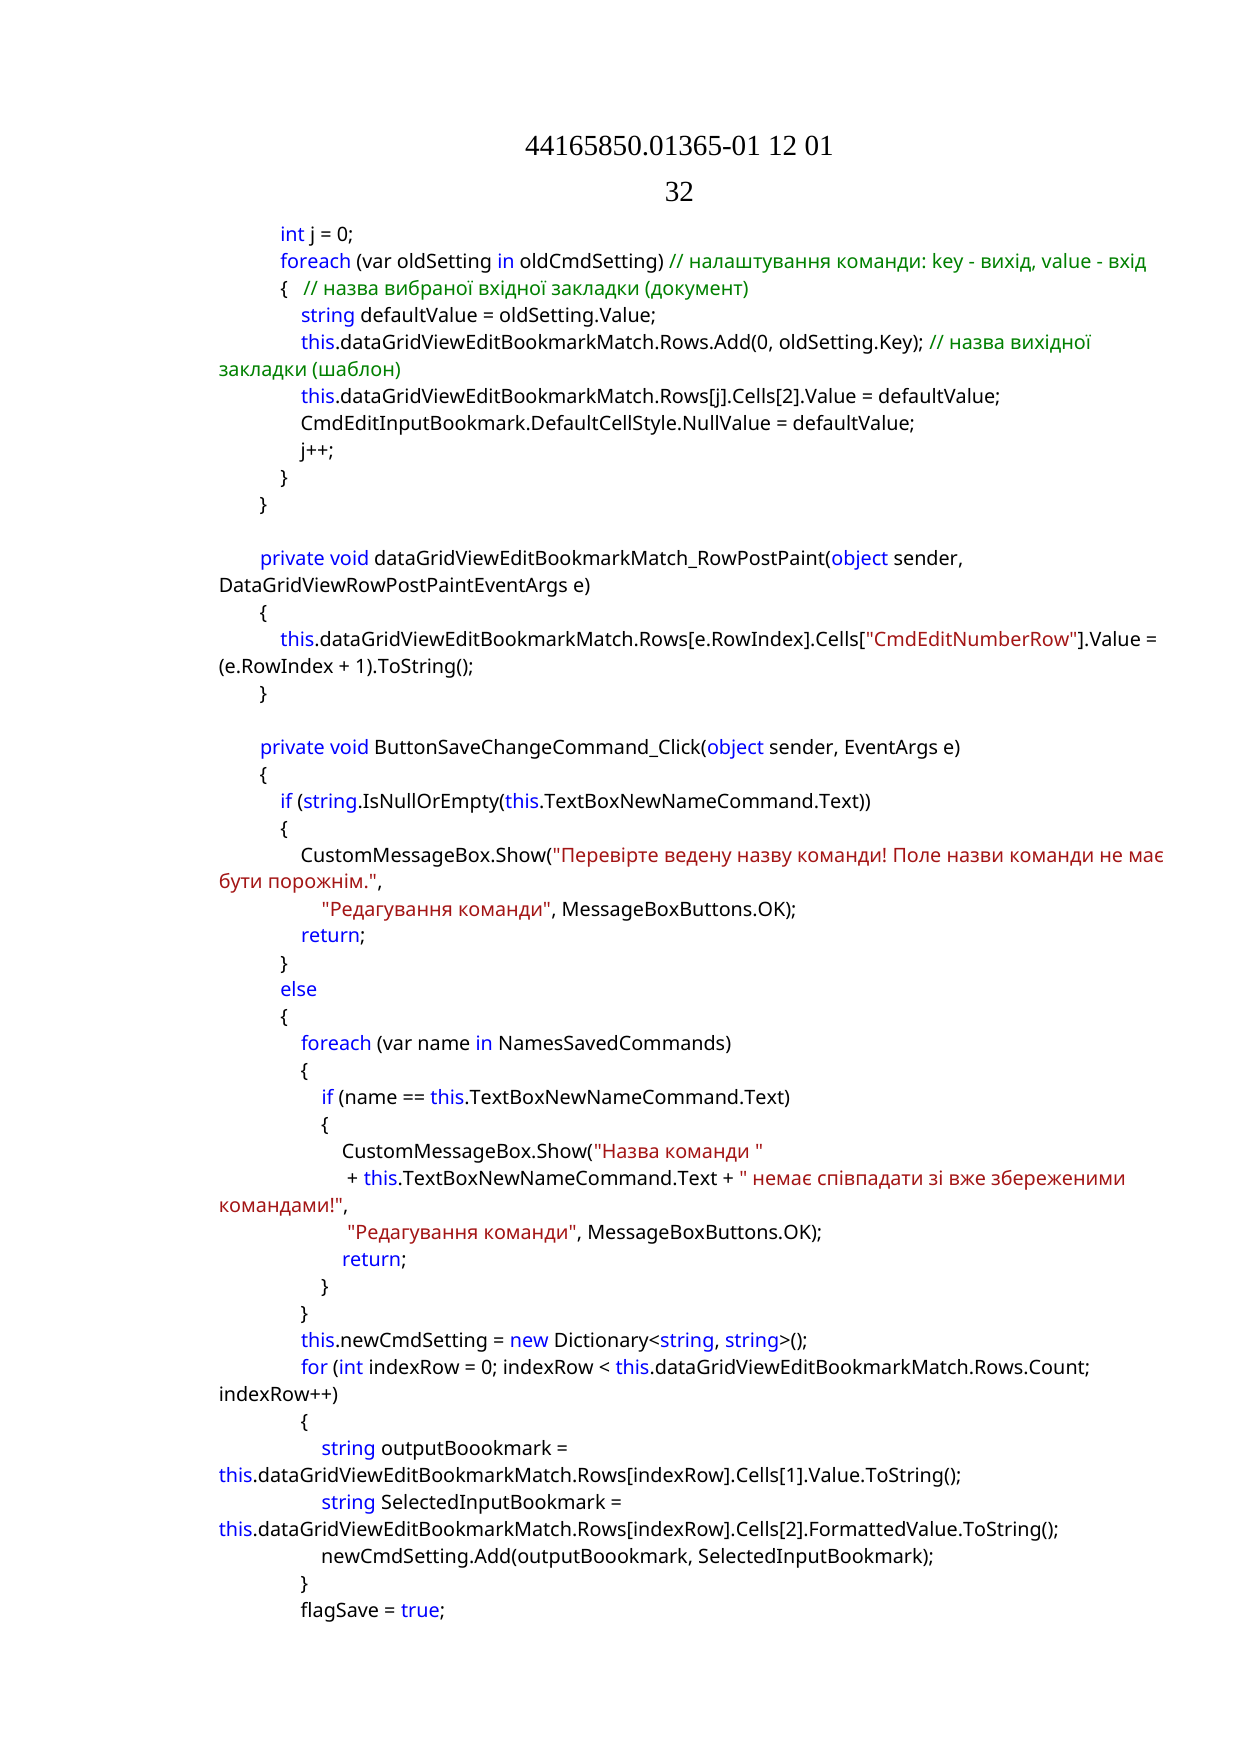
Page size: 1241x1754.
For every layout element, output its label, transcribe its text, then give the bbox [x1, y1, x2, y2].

text int j = 0; [218, 220, 1181, 247]
text { [218, 1111, 1181, 1138]
text private void dataGridViewEditBookmarkMatch_RowPostPaint(object sender, DataGridViewRowPostPaintEventArgs e) [218, 544, 1181, 598]
text { [218, 1057, 1181, 1084]
text this.dataGridViewEditBookmarkMatch.Rows[j].Cells[2].Value = defaultValue; [218, 382, 1181, 409]
text { [218, 1407, 1181, 1434]
text return; [218, 922, 1181, 949]
text if (name == this.TextBoxNewNameCommand.Text) [218, 1084, 1181, 1111]
text 44165850.01365-01 12 01 [177, 128, 1181, 162]
text } [218, 1272, 1181, 1299]
text { [218, 1003, 1181, 1030]
text foreach (var oldSetting in oldCmdSetting) // налаштування команди: key - вихід, value - вхід [218, 247, 1181, 274]
text "Редагування команди", MessageBoxButtons.OK); [218, 1218, 1181, 1246]
text CustomMessageBox.Show("Перевірте ведену назву команди! Поле назви команди не має бути порожнім.", [218, 841, 1181, 895]
text { // назва вибраної вхідної закладки (документ) [218, 274, 1181, 301]
text } [218, 1299, 1181, 1326]
text string SelectedInputBookmark = this.dataGridViewEditBookmarkMatch.Rows[indexRow].Cells[2].FormattedValue.ToString(); [218, 1488, 1181, 1542]
text "Редагування команди", MessageBoxButtons.OK); [218, 895, 1181, 922]
text 32 [177, 174, 1181, 208]
text } [218, 490, 1181, 517]
text this.dataGridViewEditBookmarkMatch.Rows.Add(0, oldSetting.Key); // назва вихідної закладки (шаблон) [218, 328, 1181, 382]
text } [218, 679, 1181, 706]
text foreach (var name in NamesSavedCommands) [218, 1030, 1181, 1057]
text if (string.IsNullOrEmpty(this.TextBoxNewNameCommand.Text)) [218, 787, 1181, 814]
text CmdEditInputBookmark.DefaultCellStyle.NullValue = defaultValue; [218, 409, 1181, 436]
text j++; [218, 436, 1181, 463]
text newCmdSetting.Add(outputBoookmark, SelectedInputBookmark); [218, 1542, 1181, 1569]
text { [218, 760, 1181, 787]
text flagSave = true; [218, 1596, 1181, 1623]
text else [218, 976, 1181, 1003]
text this.newCmdSetting = new Dictionary<string, string>(); [218, 1326, 1181, 1353]
text } [218, 1569, 1181, 1596]
text string defaultValue = oldSetting.Value; [218, 301, 1181, 328]
text for (int indexRow = 0; indexRow < this.dataGridViewEditBookmarkMatch.Rows.Count; indexRow++) [218, 1353, 1181, 1407]
text private void ButtonSaveChangeCommand_Click(object sender, EventArgs e) [218, 733, 1181, 760]
text this.dataGridViewEditBookmarkMatch.Rows[e.RowIndex].Cells["CmdEditNumberRow"].Value = (e.RowIndex + 1).ToString(); [218, 625, 1181, 679]
text } [218, 463, 1181, 490]
text string outputBoookmark = this.dataGridViewEditBookmarkMatch.Rows[indexRow].Cells[1].Value.ToString(); [218, 1434, 1181, 1488]
text + this.TextBoxNewNameCommand.Text + " немає співпадати зі вже збереженими командами!", [218, 1164, 1181, 1218]
text { [218, 598, 1181, 625]
text } [218, 949, 1181, 976]
text CustomMessageBox.Show("Назва команди " [218, 1138, 1181, 1164]
text return; [218, 1246, 1181, 1272]
text { [218, 814, 1181, 841]
